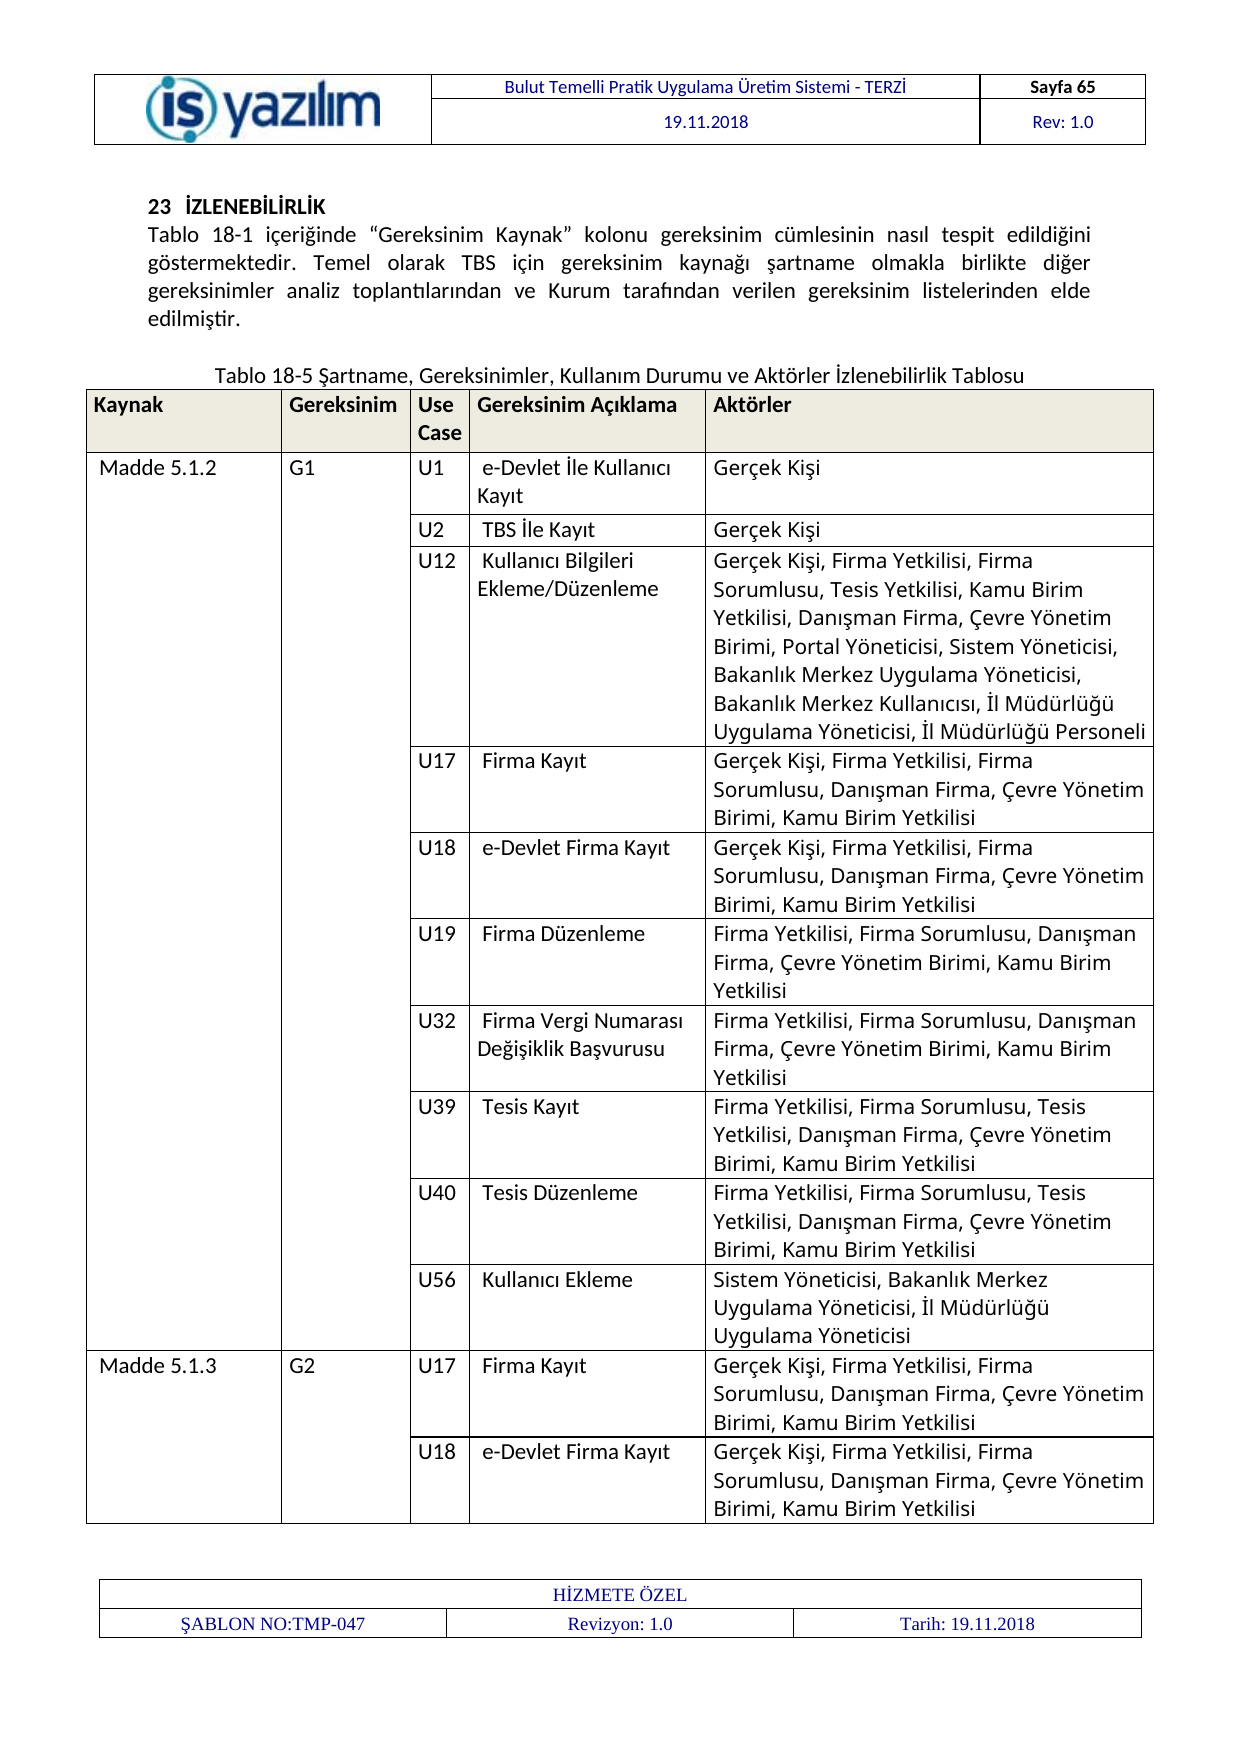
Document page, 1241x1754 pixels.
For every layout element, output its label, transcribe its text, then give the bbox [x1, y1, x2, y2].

table_cell Gerçek Kişi, Firma Yetkilisi, Firma Sorumlusu, Danışman Firma, Çevre Yönetim Birimi, Kamu Birim Yetkilisi [706, 1438, 1153, 1523]
table_cell G2 [282, 1351, 410, 1523]
table_cell U2 [411, 515, 469, 546]
table_cell Firma Kayıt [470, 747, 705, 832]
table_cell G1 [282, 453, 410, 1350]
table_cell Madde 5.1.2 [87, 453, 281, 1350]
table_cell Gerçek Kişi, Firma Yetkilisi, Firma Sorumlusu, Danışman Firma, Çevre Yönetim Birimi, Kamu Birim Yetkilisi [706, 747, 1153, 832]
table_cell Tesis Kayıt [470, 1092, 705, 1177]
table_header Aktörler [706, 390, 1153, 452]
table_cell Firma Yetkilisi, Firma Sorumlusu, Tesis Yetkilisi, Danışman Firma, Çevre Yönetim Birimi, Kamu Birim Yetkilisi [706, 1179, 1153, 1264]
table_cell U17 [411, 747, 469, 832]
table_cell Madde 5.1.3 [87, 1351, 281, 1523]
table_cell Gerçek Kişi [706, 515, 1153, 546]
table_cell Firma Vergi Numarası Değişiklik Başvurusu [470, 1006, 705, 1091]
table_cell Firma Yetkilisi, Firma Sorumlusu, Danışman Firma, Çevre Yönetim Birimi, Kamu Birim Yetkilisi [706, 919, 1153, 1005]
table_cell U56 [411, 1265, 469, 1350]
text Tablo 18-1 içeriğinde “Gereksinim Kaynak” kolonu gereksinim cümlesinin nasıl tespit edildiğini göstermektedir. Temel olarak TBS için gereksinim kaynağı şartname olmakla birlikte diğer gereksinimler analiz toplantılarından ve Kurum tarafından verilen gereksinim listelerinden elde edilmiştir. [148, 220, 1093, 332]
table_cell Gerçek Kişi, Firma Yetkilisi, Firma Sorumlusu, Tesis Yetkilisi, Kamu Birim Yetkilisi, Danışman Firma, Çevre Yönetim Birimi, Portal Yöneticisi, Sistem Yöneticisi, Bakanlık Merkez Uygulama Yöneticisi, Bakanlık Merkez Kullanıcısı, İl Müdürlüğü Uygulama Yöneticisi, İl Müdürlüğü Personeli [706, 547, 1153, 746]
table_cell Kullanıcı Ekleme [470, 1265, 705, 1350]
table_cell e-Devlet Firma Kayıt [470, 833, 705, 918]
picture [146, 75, 380, 143]
table_cell Firma Yetkilisi, Firma Sorumlusu, Tesis Yetkilisi, Danışman Firma, Çevre Yönetim Birimi, Kamu Birim Yetkilisi [706, 1092, 1153, 1177]
subtitle İZLENEBİLİRLİK [148, 192, 1093, 220]
table_cell U19 [411, 919, 469, 1005]
table_cell Firma Yetkilisi, Firma Sorumlusu, Danışman Firma, Çevre Yönetim Birimi, Kamu Birim Yetkilisi [706, 1006, 1153, 1091]
table_cell U18 [411, 1438, 469, 1523]
table_cell Gerçek Kişi, Firma Yetkilisi, Firma Sorumlusu, Danışman Firma, Çevre Yönetim Birimi, Kamu Birim Yetkilisi [706, 833, 1153, 918]
table_cell Sistem Yöneticisi, Bakanlık Merkez Uygulama Yöneticisi, İl Müdürlüğü Uygulama Yöneticisi [706, 1265, 1153, 1350]
table_header Gereksinim Açıklama [470, 390, 705, 452]
table_header Gereksinim [282, 390, 410, 452]
table_cell Firma Kayıt [470, 1351, 705, 1436]
table_cell Tesis Düzenleme [470, 1179, 705, 1264]
table_header Use Case [411, 390, 469, 452]
table_cell U32 [411, 1006, 469, 1091]
table_cell e-Devlet İle Kullanıcı Kayıt [470, 453, 705, 514]
table_cell Gerçek Kişi [706, 453, 1153, 514]
table_cell U17 [411, 1351, 469, 1436]
table_cell TBS İle Kayıt [470, 515, 705, 546]
table_cell Firma Düzenleme [470, 919, 705, 1005]
table_cell Gerçek Kişi, Firma Yetkilisi, Firma Sorumlusu, Danışman Firma, Çevre Yönetim Birimi, Kamu Birim Yetkilisi [706, 1351, 1153, 1436]
table_cell e-Devlet Firma Kayıt [470, 1438, 705, 1523]
table_cell Kullanıcı Bilgileri Ekleme/Düzenleme [470, 547, 705, 746]
table_cell U12 [411, 547, 469, 746]
table_header Kaynak [87, 390, 281, 452]
table_cell U1 [411, 453, 469, 514]
table_cell U39 [411, 1092, 469, 1177]
table_cell U18 [411, 833, 469, 918]
table_cell U40 [411, 1179, 469, 1264]
